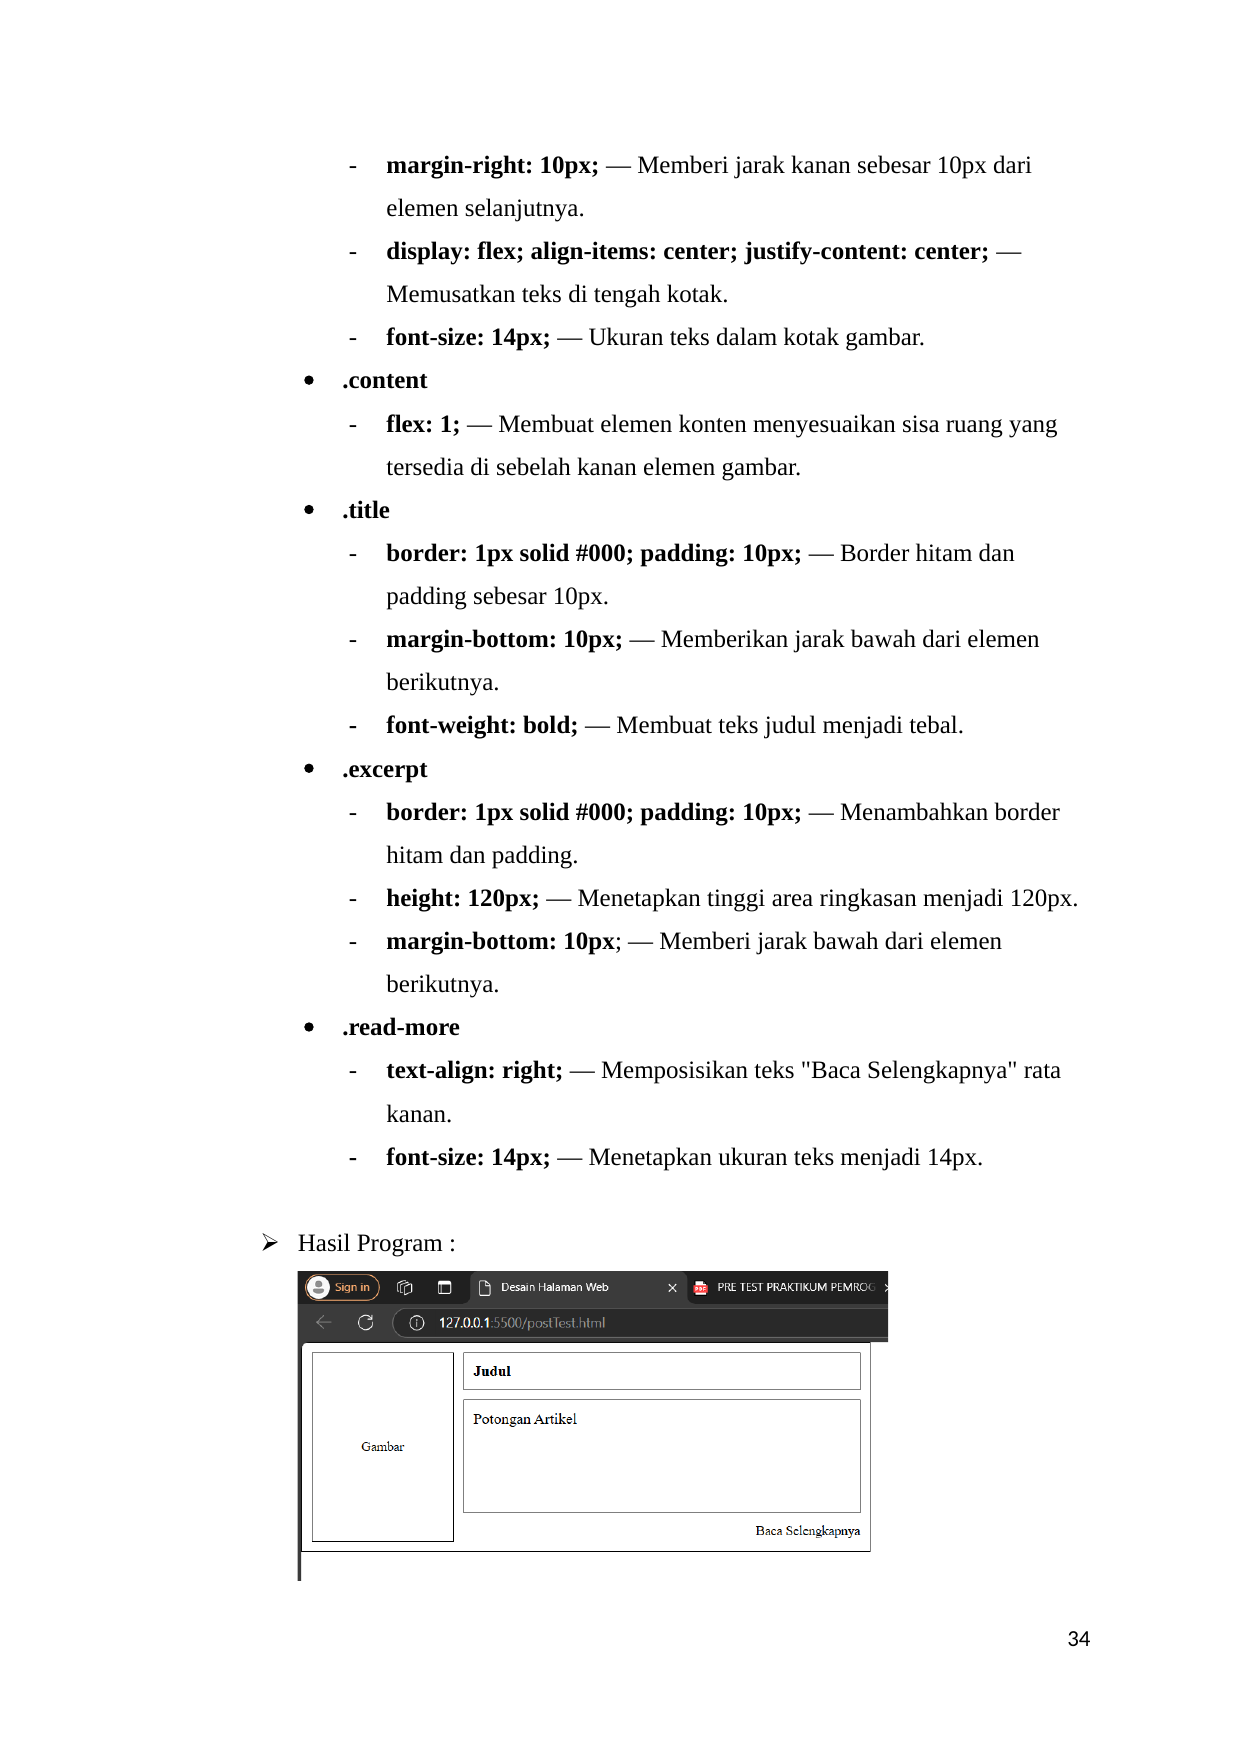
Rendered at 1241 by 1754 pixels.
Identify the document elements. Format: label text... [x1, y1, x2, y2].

picture [297, 1271, 889, 1581]
list .content [304, 366, 1090, 394]
list .title [304, 495, 1090, 524]
list margin-bottom: 10px; — Memberi jarak bawah dari elemen berikutnya. [349, 926, 1090, 998]
list text-align: right; — Memposisikan teks "Baca Selengkapnya" rata kanan. [349, 1056, 1090, 1127]
list flex: 1; — Membuat elemen konten menyesuaikan sisa ruang yang tersedia di sebelah kanan elemen gambar. [349, 409, 1090, 481]
list border: 1px solid #000; padding: 10px; — Menambahkan border hitam dan padding. [349, 797, 1090, 869]
list .read-more [304, 1012, 1090, 1041]
list height: 120px; — Menetapkan tinggi area ringkasan menjadi 120px. [349, 883, 1090, 912]
list .excerpt [304, 754, 1090, 782]
list Hasil Program : [260, 1228, 1090, 1257]
list margin-right: 10px; — Memberi jarak kanan sebesar 10px dari elemen selanjutnya. [349, 150, 1090, 222]
list font-size: 14px; — Ukuran teks dalam kotak gambar. [349, 322, 1090, 351]
list display: flex; align-items: center; justify-content: center; — Memusatkan teks di tengah kotak. [349, 236, 1090, 308]
list margin-bottom: 10px; — Memberikan jarak bawah dari elemen berikutnya. [349, 624, 1090, 696]
list font-weight: bold; — Membuat teks judul menjadi tebal. [349, 711, 1090, 739]
list font-size: 14px; — Menetapkan ukuran teks menjadi 14px. [349, 1142, 1090, 1171]
list border: 1px solid #000; padding: 10px; — Border hitam dan padding sebesar 10px. [349, 538, 1090, 610]
